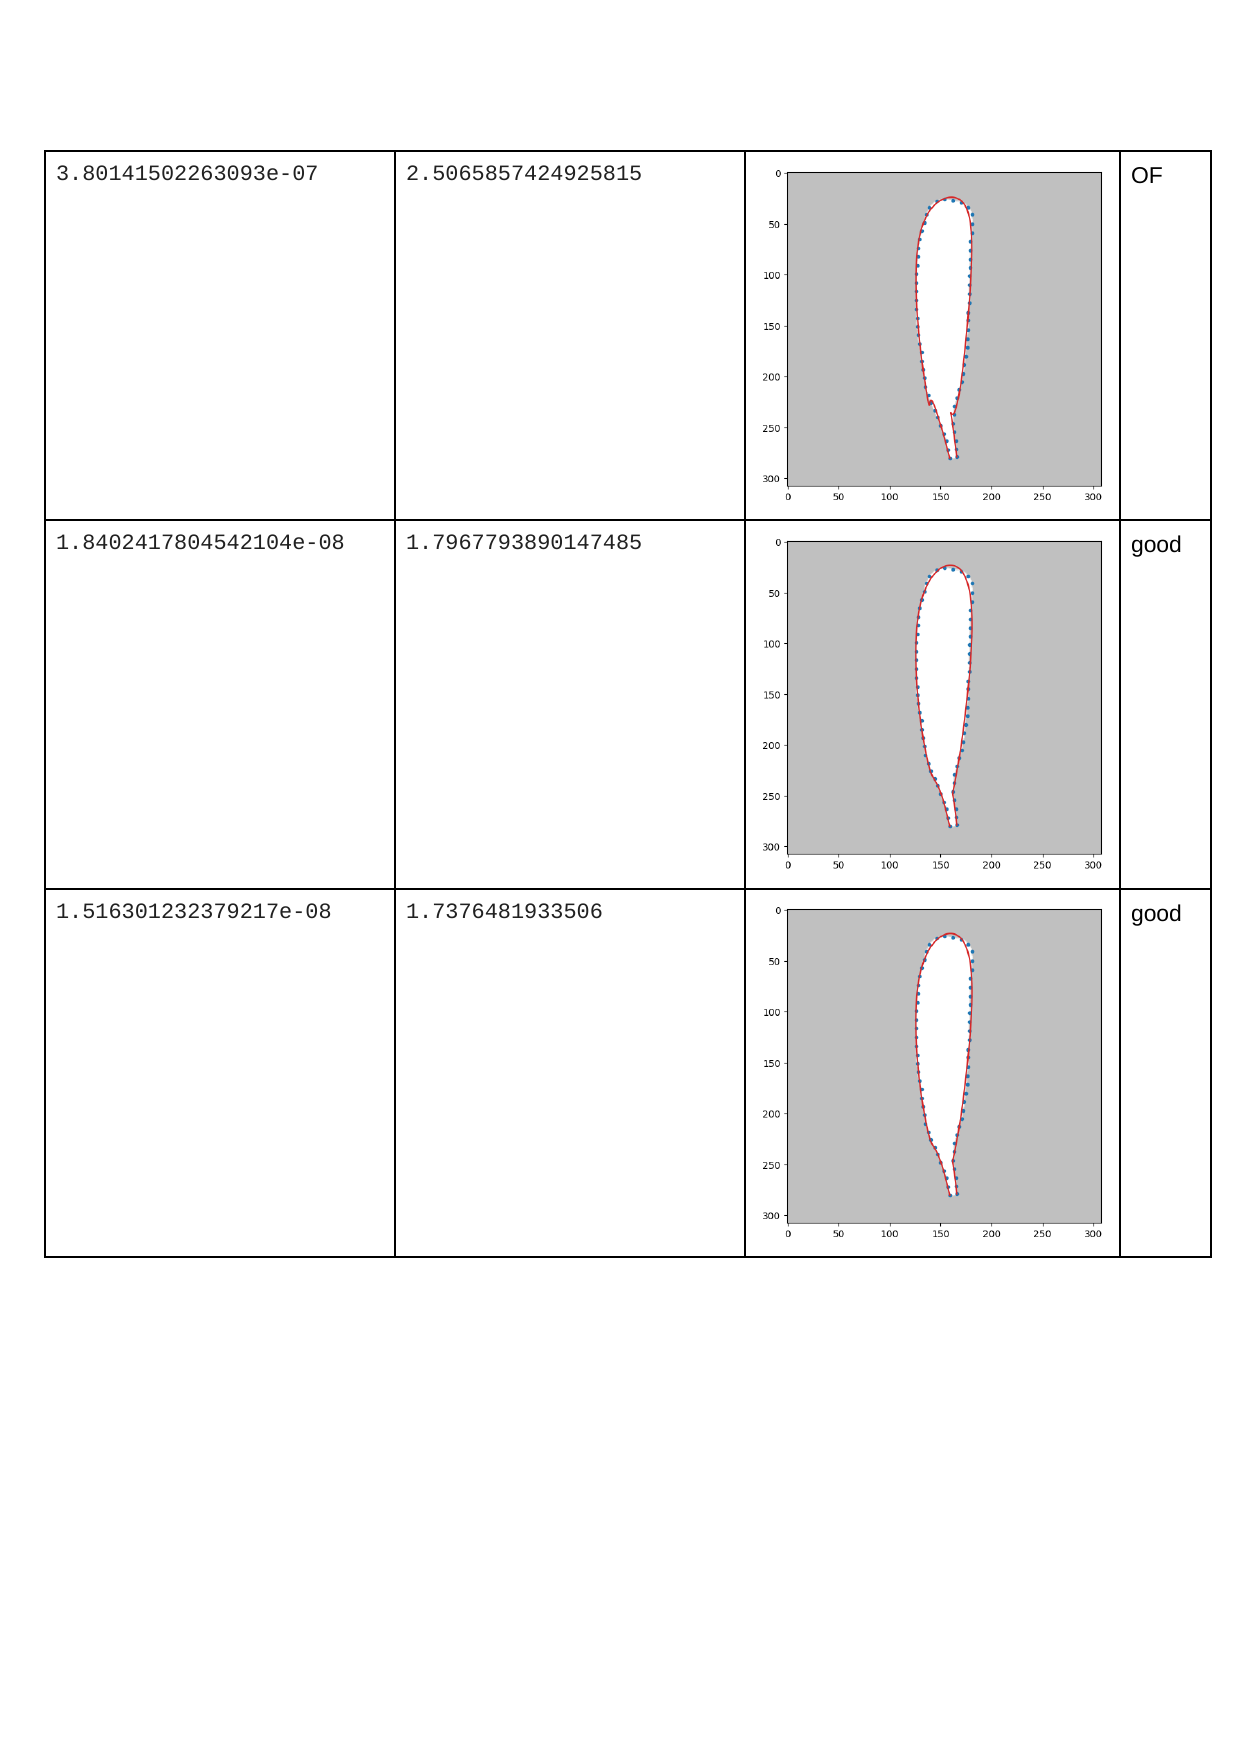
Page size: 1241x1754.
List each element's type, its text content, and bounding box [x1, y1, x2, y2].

picture [755, 900, 1109, 1246]
table_cell 1.7376481933506 [396, 890, 744, 1256]
table_cell 1.8402417804542104e-08 [46, 521, 394, 887]
table_cell [746, 521, 1119, 887]
table_cell good [1121, 521, 1210, 887]
table_cell good [1121, 890, 1210, 1256]
picture [755, 531, 1109, 877]
table_cell [746, 890, 1119, 1256]
table_cell [746, 152, 1119, 519]
table_cell 3.80141502263093e-07 [46, 152, 394, 519]
picture [755, 162, 1109, 509]
table_cell 1.7967793890147485 [396, 521, 744, 887]
table_cell 2.5065857424925815 [396, 152, 744, 519]
table_cell OF [1121, 152, 1210, 519]
table_cell 1.516301232379217e-08 [46, 890, 394, 1256]
